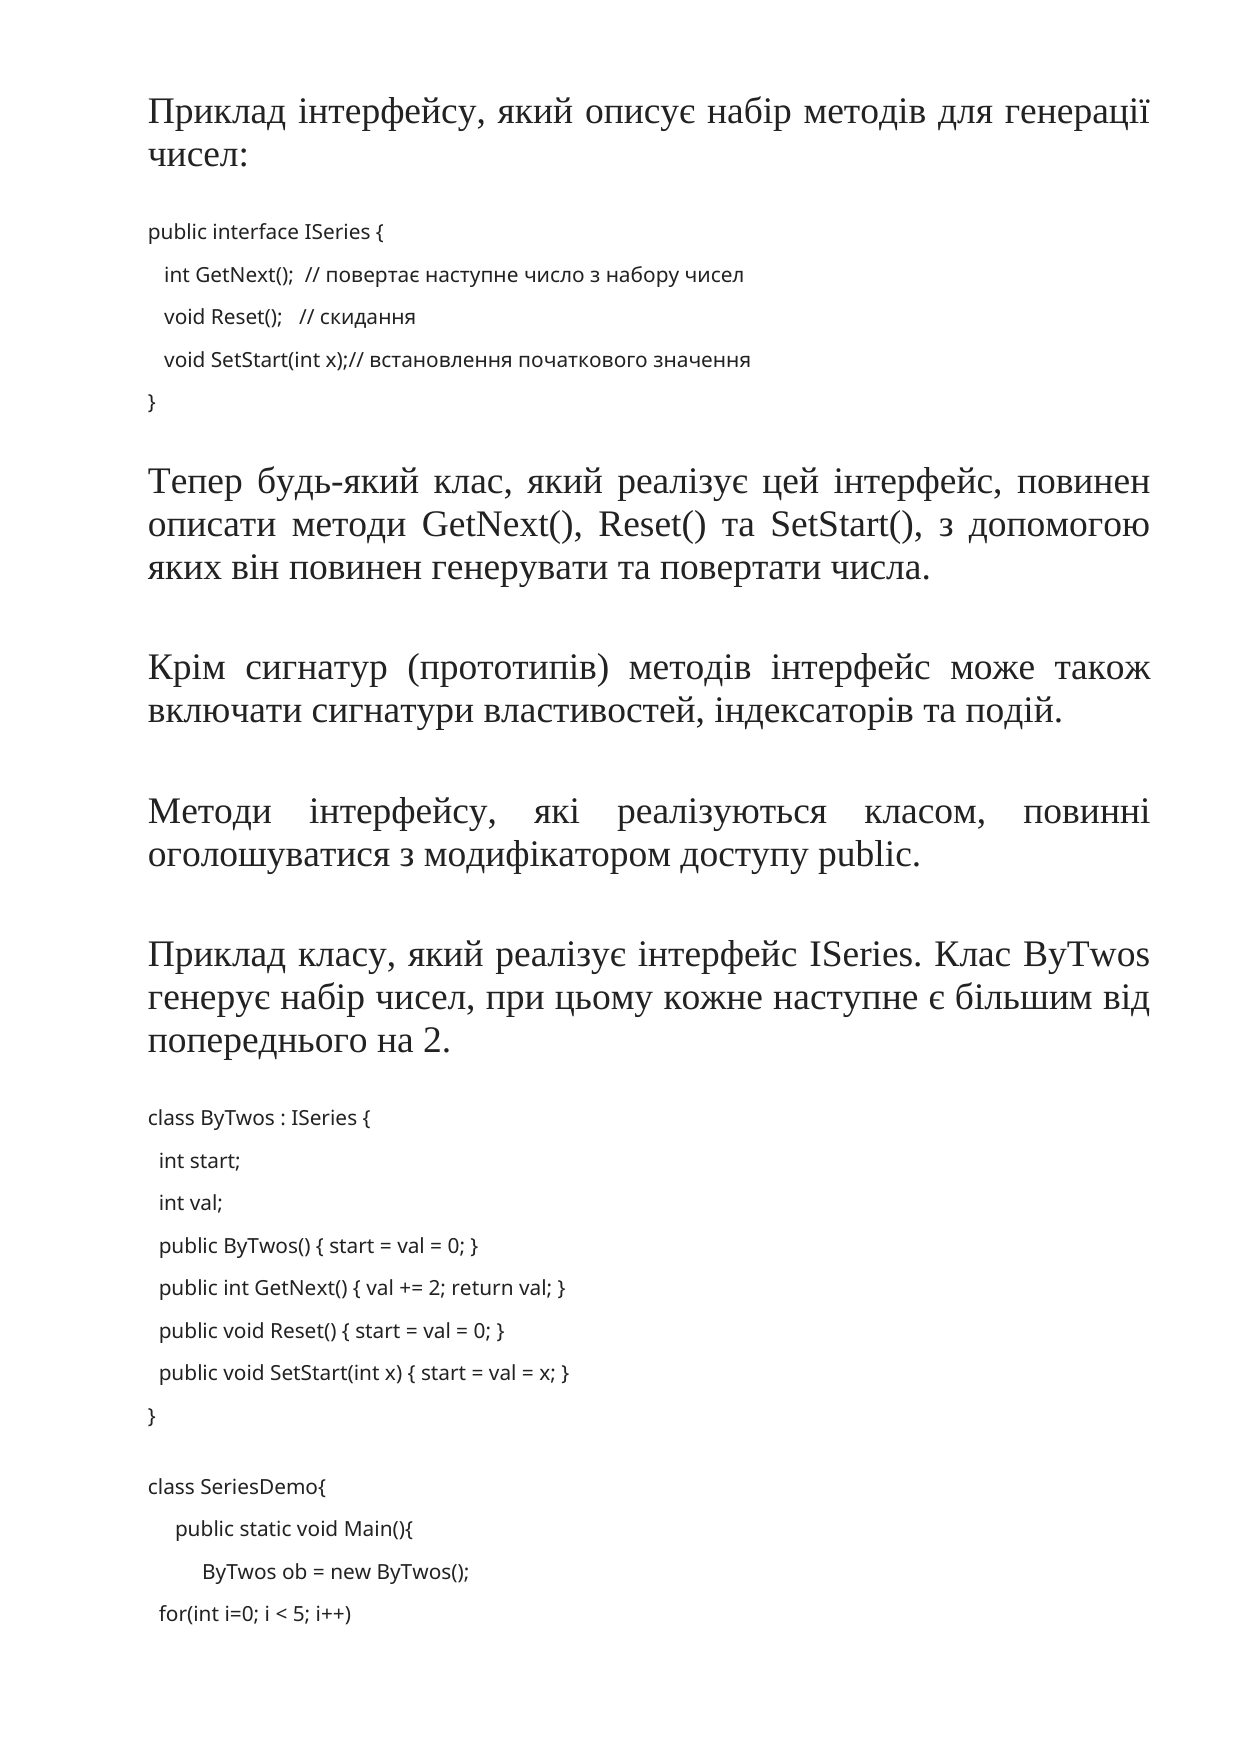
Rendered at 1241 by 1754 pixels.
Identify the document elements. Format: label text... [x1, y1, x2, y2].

text public int GetNext() { val += 2; return val; } [148, 1273, 1152, 1302]
text public static void Main(){ [148, 1514, 1152, 1543]
text Приклад інтерфейсу, який описує набір методів для генерації чисел: [148, 88, 1152, 175]
text class ByTwos : ISeries { [148, 1103, 1152, 1132]
text void SetStart(int x);// встановлення початкового значення [148, 345, 1152, 373]
text public ByTwos() { start = val = 0; } [148, 1231, 1152, 1259]
text void Reset(); // скидання [148, 302, 1152, 331]
text public interface ISeries { [148, 217, 1152, 246]
text Приклад класу, який реалізує інтерфейс ISeries. Клас ByTwos генерує набір чисел, при цьому кожне наступне є більшим від попереднього на 2. [148, 932, 1152, 1061]
text Крім сигнатур (прототипів) методів інтерфейс може також включати сигнатури властивостей, індексаторів та подій. [148, 645, 1152, 731]
text } [148, 387, 1152, 416]
text ByTwos ob = new ByTwos(); [148, 1557, 1152, 1585]
text for(int i=0; i < 5; i++) [148, 1599, 1152, 1628]
text Тепер будь-який клас, який реалізує цей інтерфейс, повинен описати методи GetNext(), Reset() та SetStart(), з допомогою яких він повинен генерувати та повертати числа. [148, 458, 1152, 588]
text } [148, 1401, 1152, 1429]
text class SeriesDemo{ [148, 1472, 1152, 1500]
text int start; [148, 1146, 1152, 1174]
text int GetNext(); // повертає наступне число з набору чисел [148, 260, 1152, 288]
text Методи інтерфейсу, які реалізуються класом, повинні оголошуватися з модифікатором доступу public. [148, 788, 1152, 874]
text public void SetStart(int x) { start = val = x; } [148, 1358, 1152, 1387]
text int val; [148, 1188, 1152, 1217]
text public void Reset() { start = val = 0; } [148, 1316, 1152, 1344]
